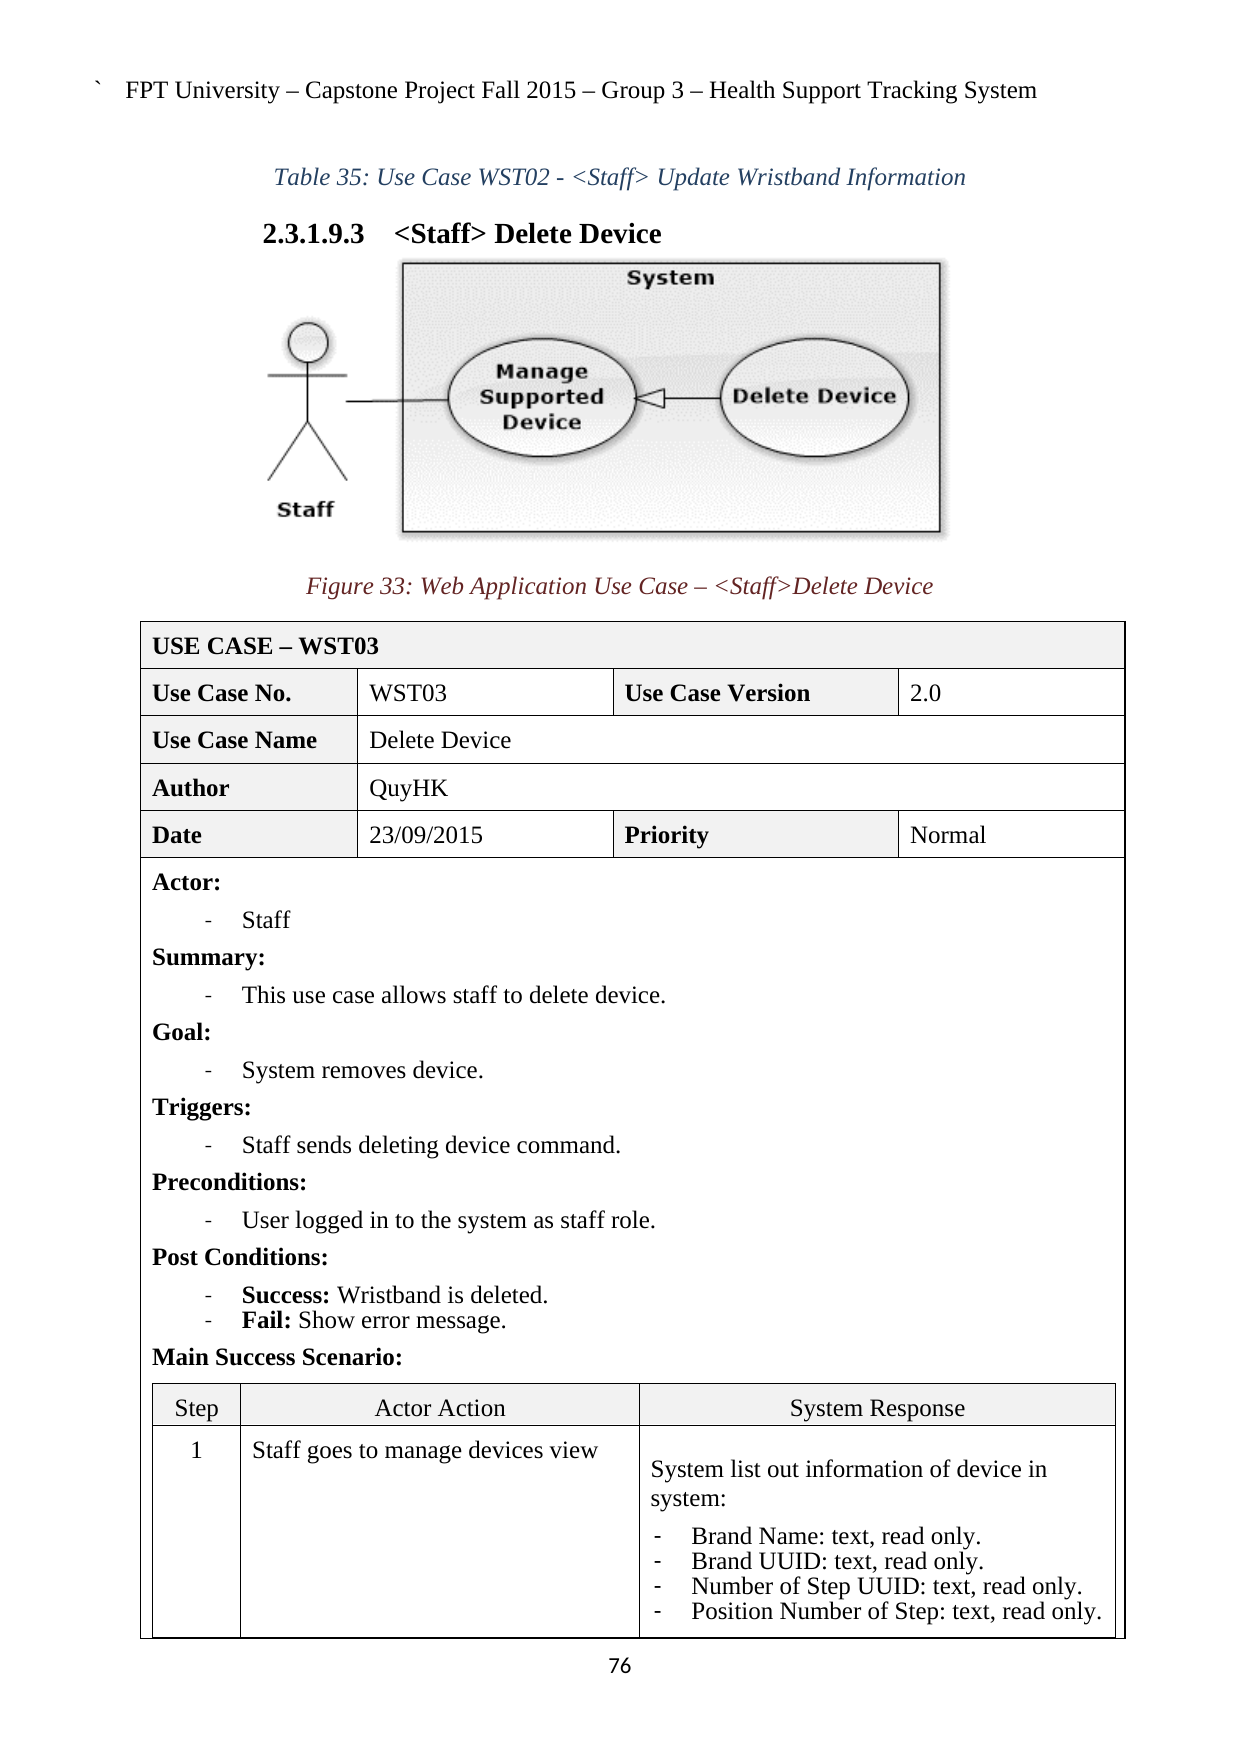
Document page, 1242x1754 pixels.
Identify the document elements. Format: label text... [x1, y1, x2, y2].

table_cell Use Case Name [141, 716, 357, 763]
text Table 35: Use Case WST02 - <Staff> Update Wristband Information [94, 162, 1146, 191]
table_cell Priority [614, 811, 898, 857]
table_cell Author [141, 764, 357, 810]
table_cell WST03 [358, 669, 613, 715]
text Figure 33: Web Application Use Case – <Staff>Delete Device [94, 571, 1146, 600]
picture [260, 255, 979, 572]
subtitle <Staff> Delete Device [214, 216, 1146, 249]
table_cell 2.0 [899, 669, 1124, 715]
table_cell Date [141, 811, 357, 857]
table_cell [141, 858, 1124, 1638]
table_cell Normal [899, 811, 1124, 857]
table_cell Use Case Version [614, 669, 898, 715]
table_cell Use Case No. [141, 669, 357, 715]
table_cell Delete Device [358, 716, 1124, 763]
table_header USE CASE – WST03 [141, 622, 1124, 668]
table_cell 23/09/2015 [358, 811, 613, 857]
table_cell QuyHK [358, 764, 1124, 810]
